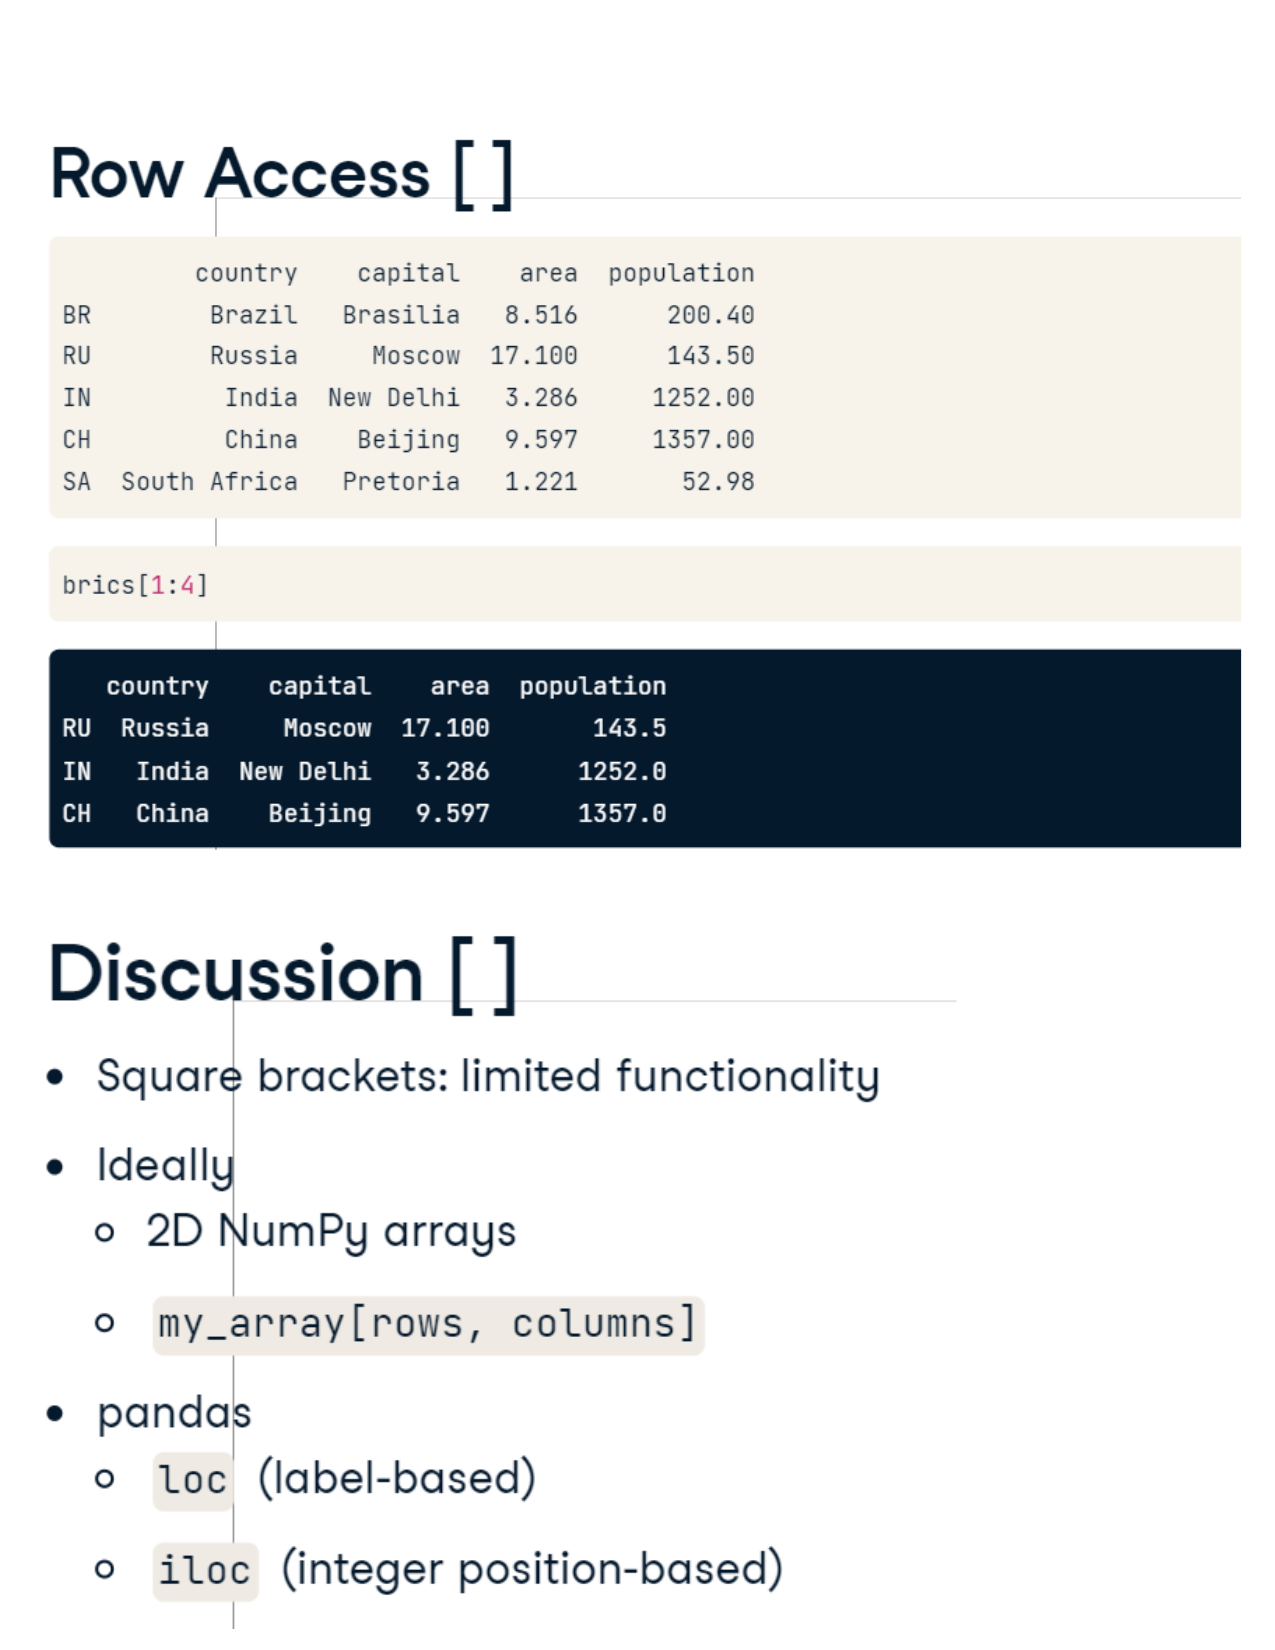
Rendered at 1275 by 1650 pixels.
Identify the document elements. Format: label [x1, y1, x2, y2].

picture [28, 943, 956, 1647]
picture [28, 179, 1240, 898]
